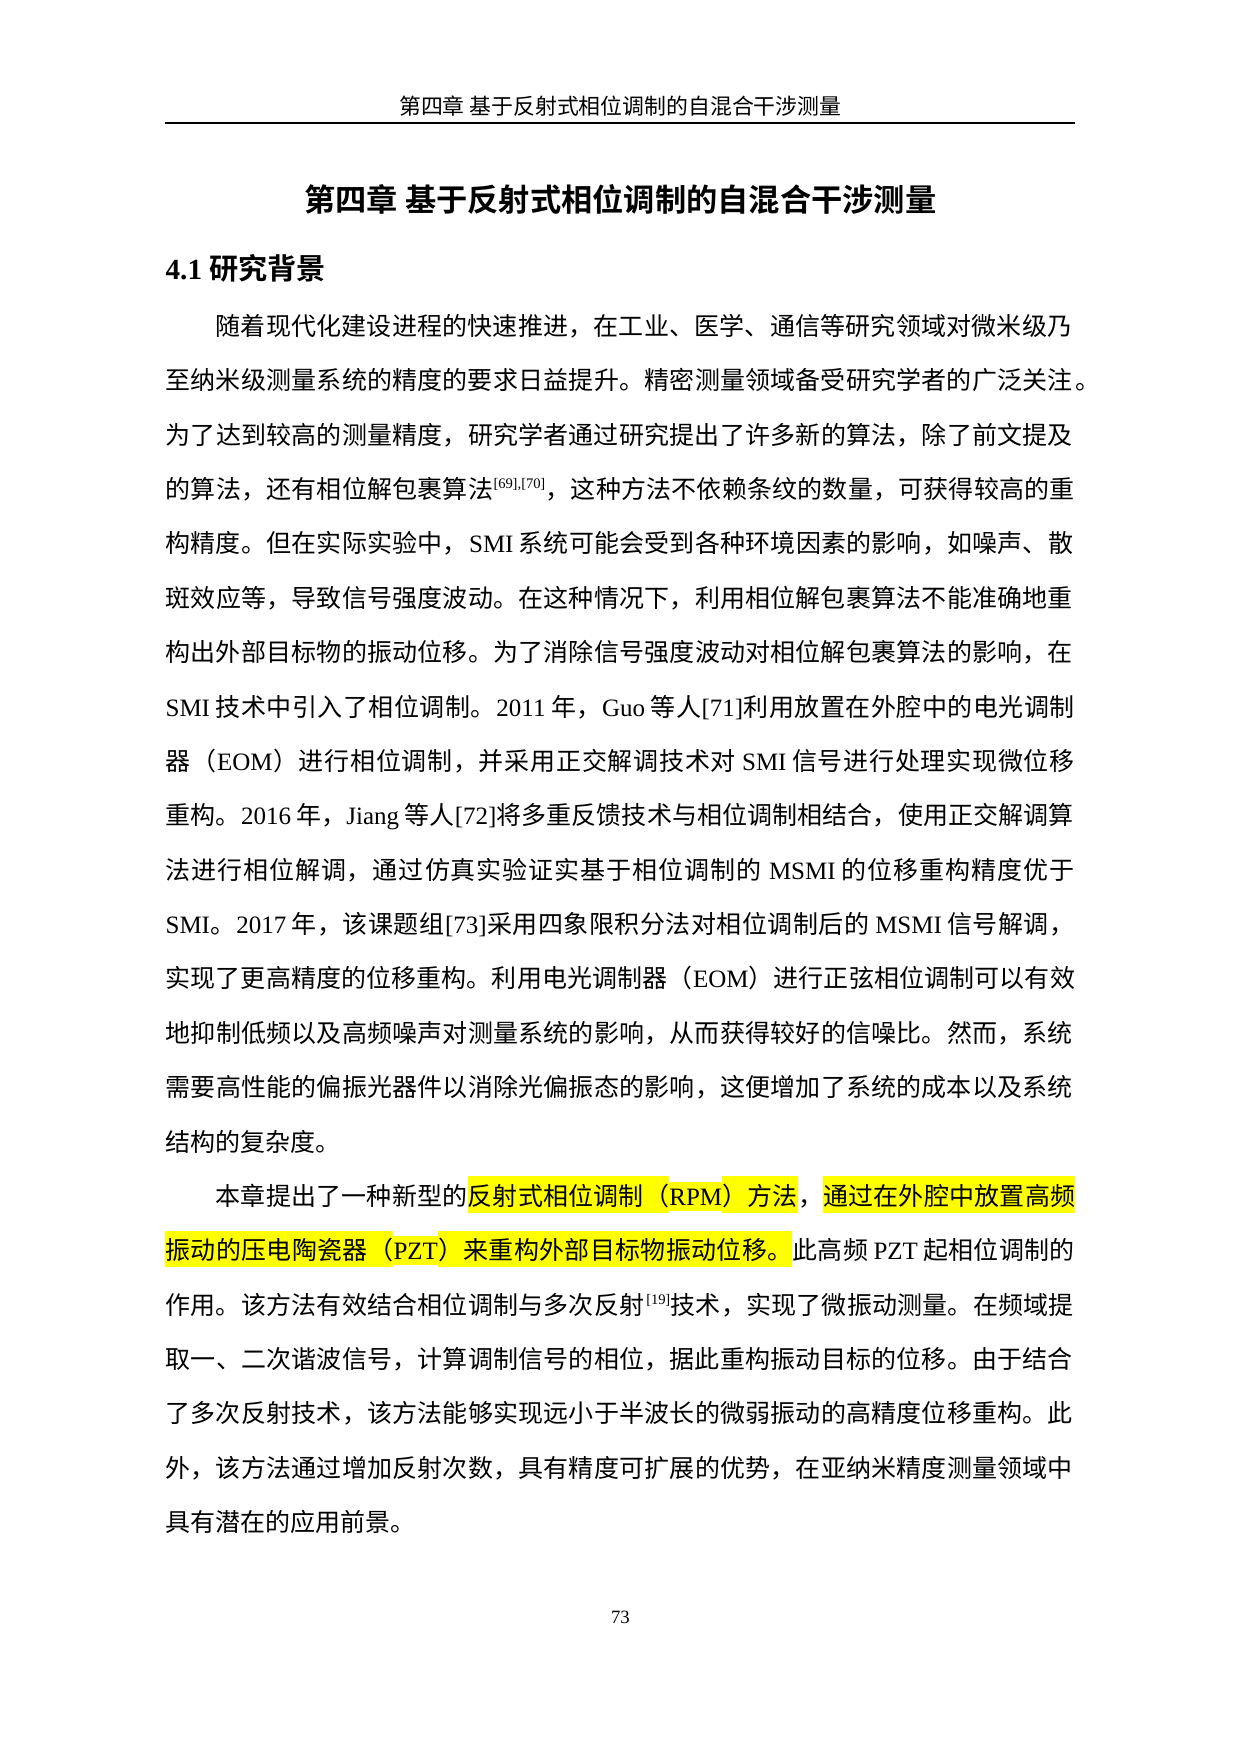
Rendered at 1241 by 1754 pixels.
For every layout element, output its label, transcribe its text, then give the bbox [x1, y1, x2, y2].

title 第四章 基于反射式相位调制的自混合干涉测量 [165, 175, 1075, 220]
text 随着现代化建设进程的快速推进，在工业、医学、通信等研究领域对微米级乃至纳米级测量系统的精度的要求日益提升。精密测量领域备受研究学者的广泛关注。为了达到较高的测量精度，研究学者通过研究提出了许多新的算法，除了前文提及的算法，还有相位解包裹算法[69,70]，这种方法不依赖条纹的数量，可获得较高的重构精度。但在实际实验中，SMI系统可能会受到各种环境因素的影响，如噪声、散斑效应等，导致信号强度波动。在这种情况下，利用相位解包裹算法不能准确地重构出外部目标物的振动位移。为了消除信号强度波动对相位解包裹算法的影响，在SMI技术中引入了相位调制。2011年，Guo等人[71]利用放置在外腔中的电光调制器（EOM）进行相位调制，并采用正交解调技术对SMI信号进行处理实现微位移重构。2016年，Jiang等人[72]将多重反馈技术与相位调制相结合，使用正交解调算法进行相位解调，通过仿真实验证实基于相位调制的MSMI的位移重构精度优于SMI。2017年，该课题组[73]采用四象限积分法对相位调制后的MSMI信号解调，实现了更高精度的位移重构。利用电光调制器（EOM）进行正弦相位调制可以有效地抑制低频以及高频噪声对测量系统的影响，从而获得较好的信噪比。然而，系统需要高性能的偏振光器件以消除光偏振态的影响，这便增加了系统的成本以及系统结构的复杂度。 [165, 306, 1075, 1158]
text 本章提出了一种新型的反射式相位调制（RPM）方法，通过在外腔中放置高频振动的压电陶瓷器（PZT）来重构外部目标物振动位移。此高频PZT起相位调制的作用。该方法有效结合相位调制与多次反射[19]技术，实现了微振动测量。在频域提取一、二次谐波信号，计算调制信号的相位，据此重构振动目标的位移。由于结合了多次反射技术，该方法能够实现远小于半波长的微弱振动的高精度位移重构。此外，该方法通过增加反射次数，具有精度可扩展的优势，在亚纳米精度测量领域中具有潜在的应用前景。 [165, 1176, 1075, 1539]
subtitle 4.1 研究背景 [165, 245, 1075, 287]
